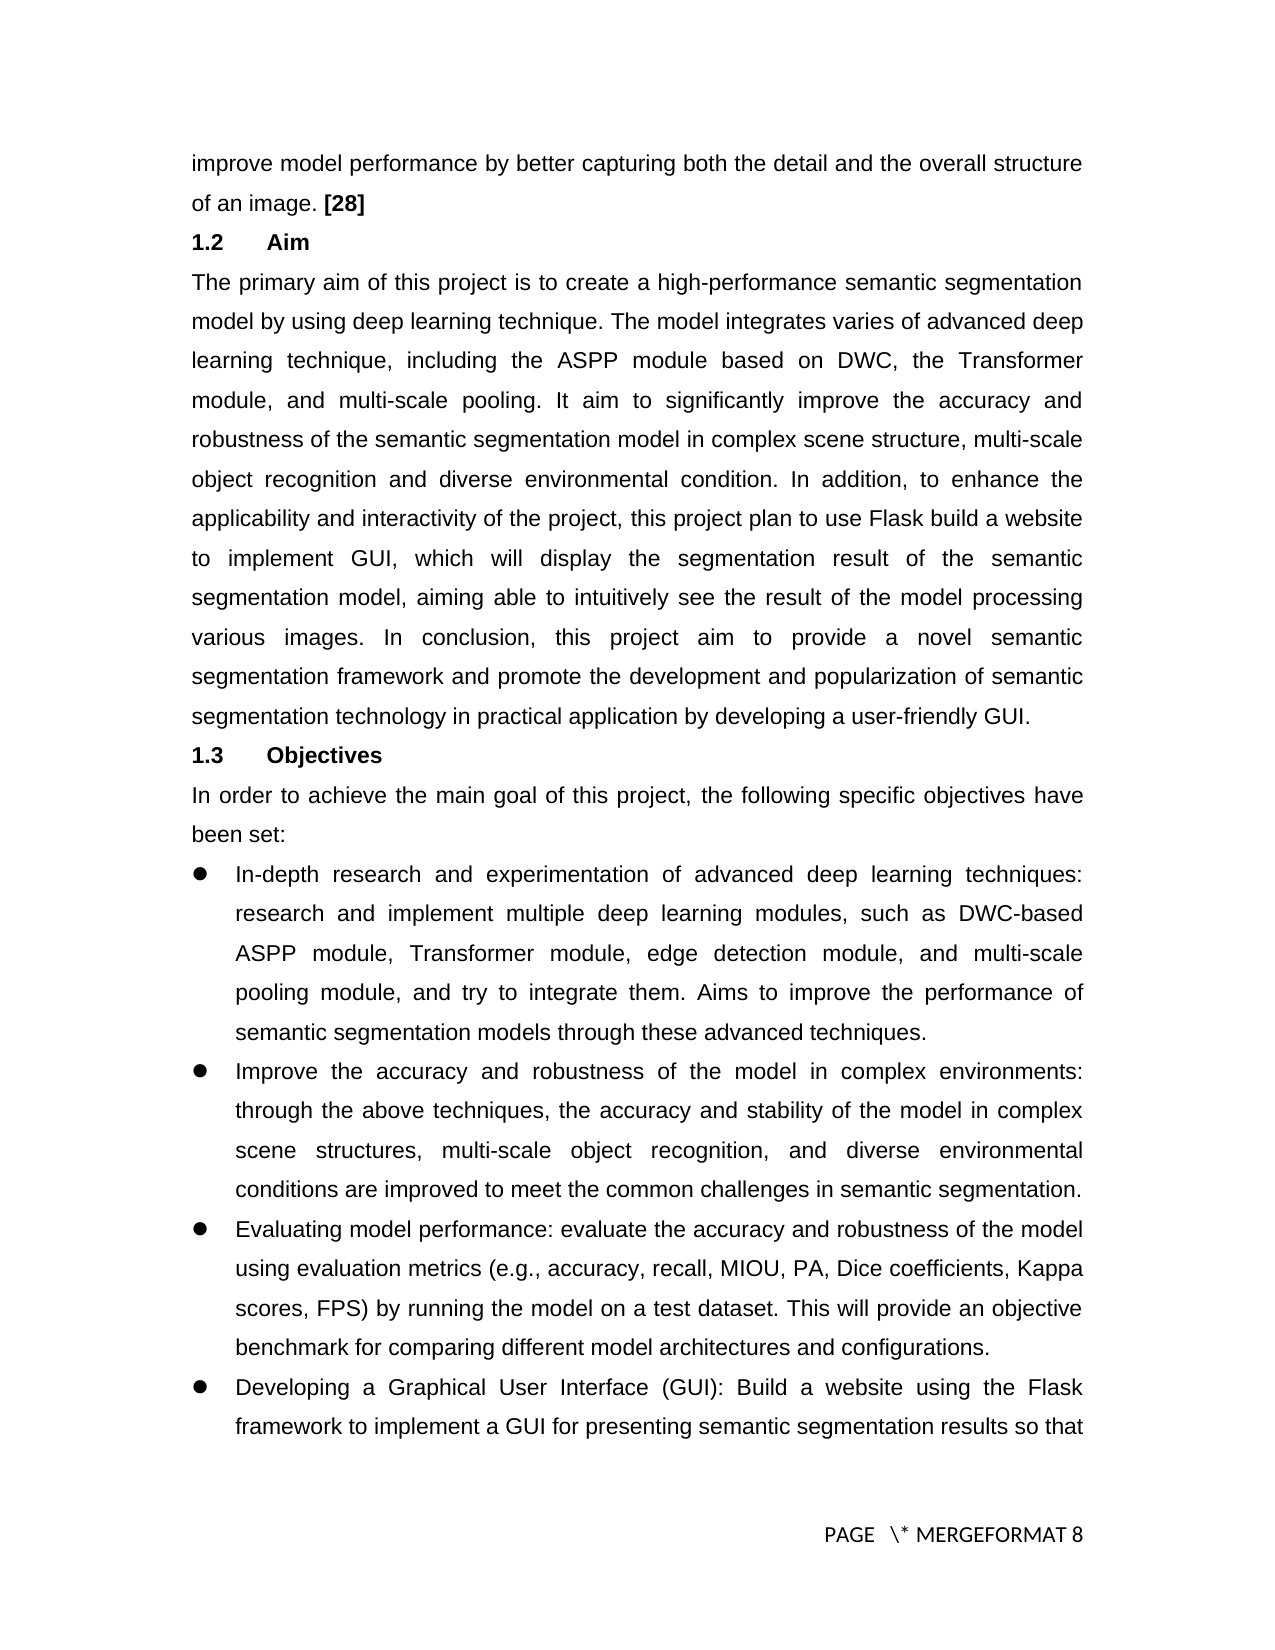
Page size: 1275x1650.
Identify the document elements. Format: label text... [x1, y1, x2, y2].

subtitle Aim [191, 229, 1084, 255]
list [191, 1374, 1084, 1440]
text In order to achieve the main goal of this project, the following specific objectives have been set: [191, 782, 1084, 847]
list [191, 150, 1084, 216]
list Evaluating model performance: evaluate the accuracy and robustness of the model using evaluation metrics (e.g., accuracy, recall, MIOU, PA, Dice coefficients, Kappa scores, FPS) by running the model on a test dataset. This will provide an objective benchmark for comparing different model architectures and configurations. [191, 1216, 1084, 1361]
list In-depth research and experimentation of advanced deep learning techniques: research and implement multiple deep learning modules, such as DWC-based ASPP module, Transformer module, edge detection module, and multi-scale pooling module, and try to integrate them. Aims to improve the performance of semantic segmentation models through these advanced techniques. [191, 861, 1084, 1045]
list Improve the accuracy and robustness of the model in complex environments: through the above techniques, the accuracy and stability of the model in complex scene structures, multi-scale object recognition, and diverse environmental conditions are improved to meet the common challenges in semantic segmentation. [191, 1058, 1084, 1203]
subtitle Objectives [191, 742, 1084, 768]
text The primary aim of this project is to create a high-performance semantic segmentation model by using deep learning technique. The model integrates varies of advanced deep learning technique, including the ASPP module based on DWC, the Transformer module, and multi-scale pooling. It aim to significantly improve the accuracy and robustness of the semantic segmentation model in complex scene structure, multi-scale object recognition and diverse environmental condition. In addition, to enhance the applicability and interactivity of the project, this project plan to use Flask build a website to implement GUI, which will display the segmentation result of the semantic segmentation model, aiming able to intuitively see the result of the model processing various images. In conclusion, this project aim to provide a novel semantic segmentation framework and promote the development and popularization of semantic segmentation technology in practical application by developing a user-friendly GUI. [191, 268, 1084, 729]
